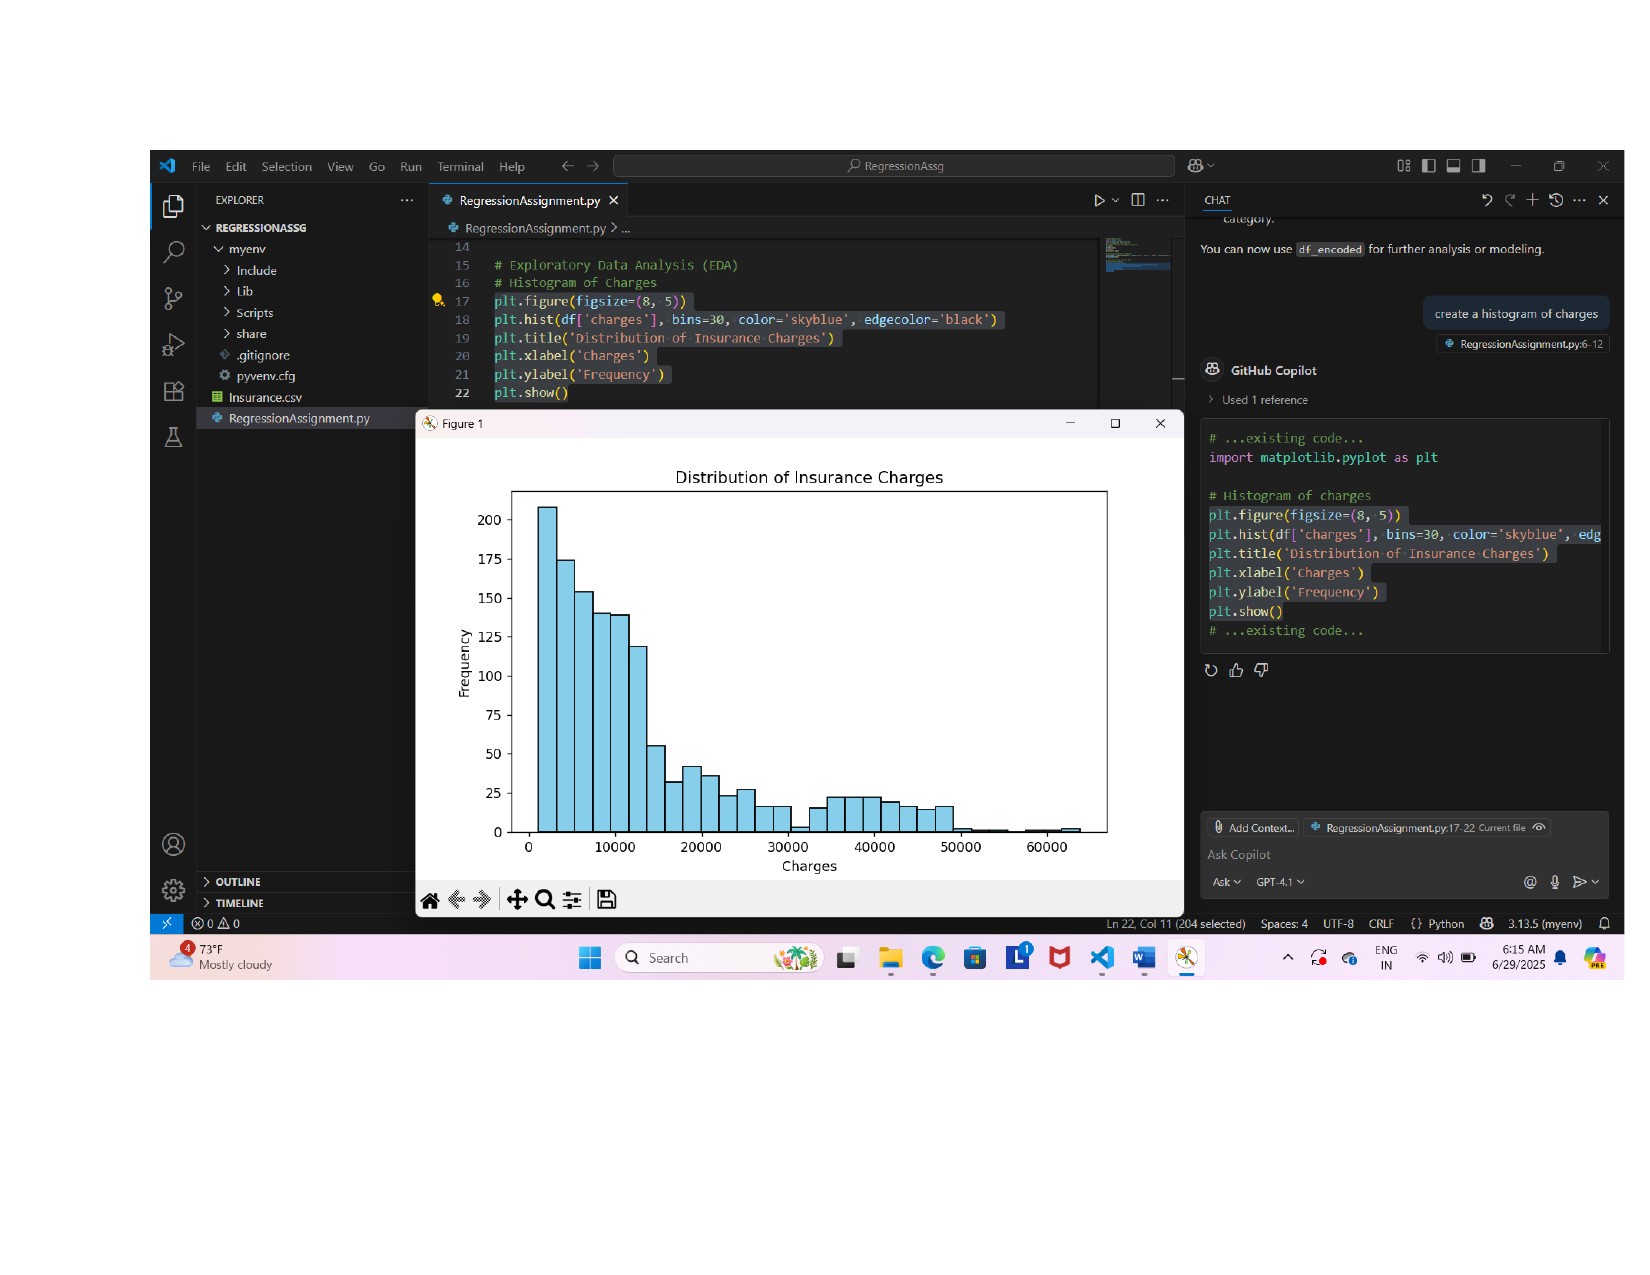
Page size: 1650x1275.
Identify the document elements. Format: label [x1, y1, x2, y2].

picture [150, 150, 1625, 980]
